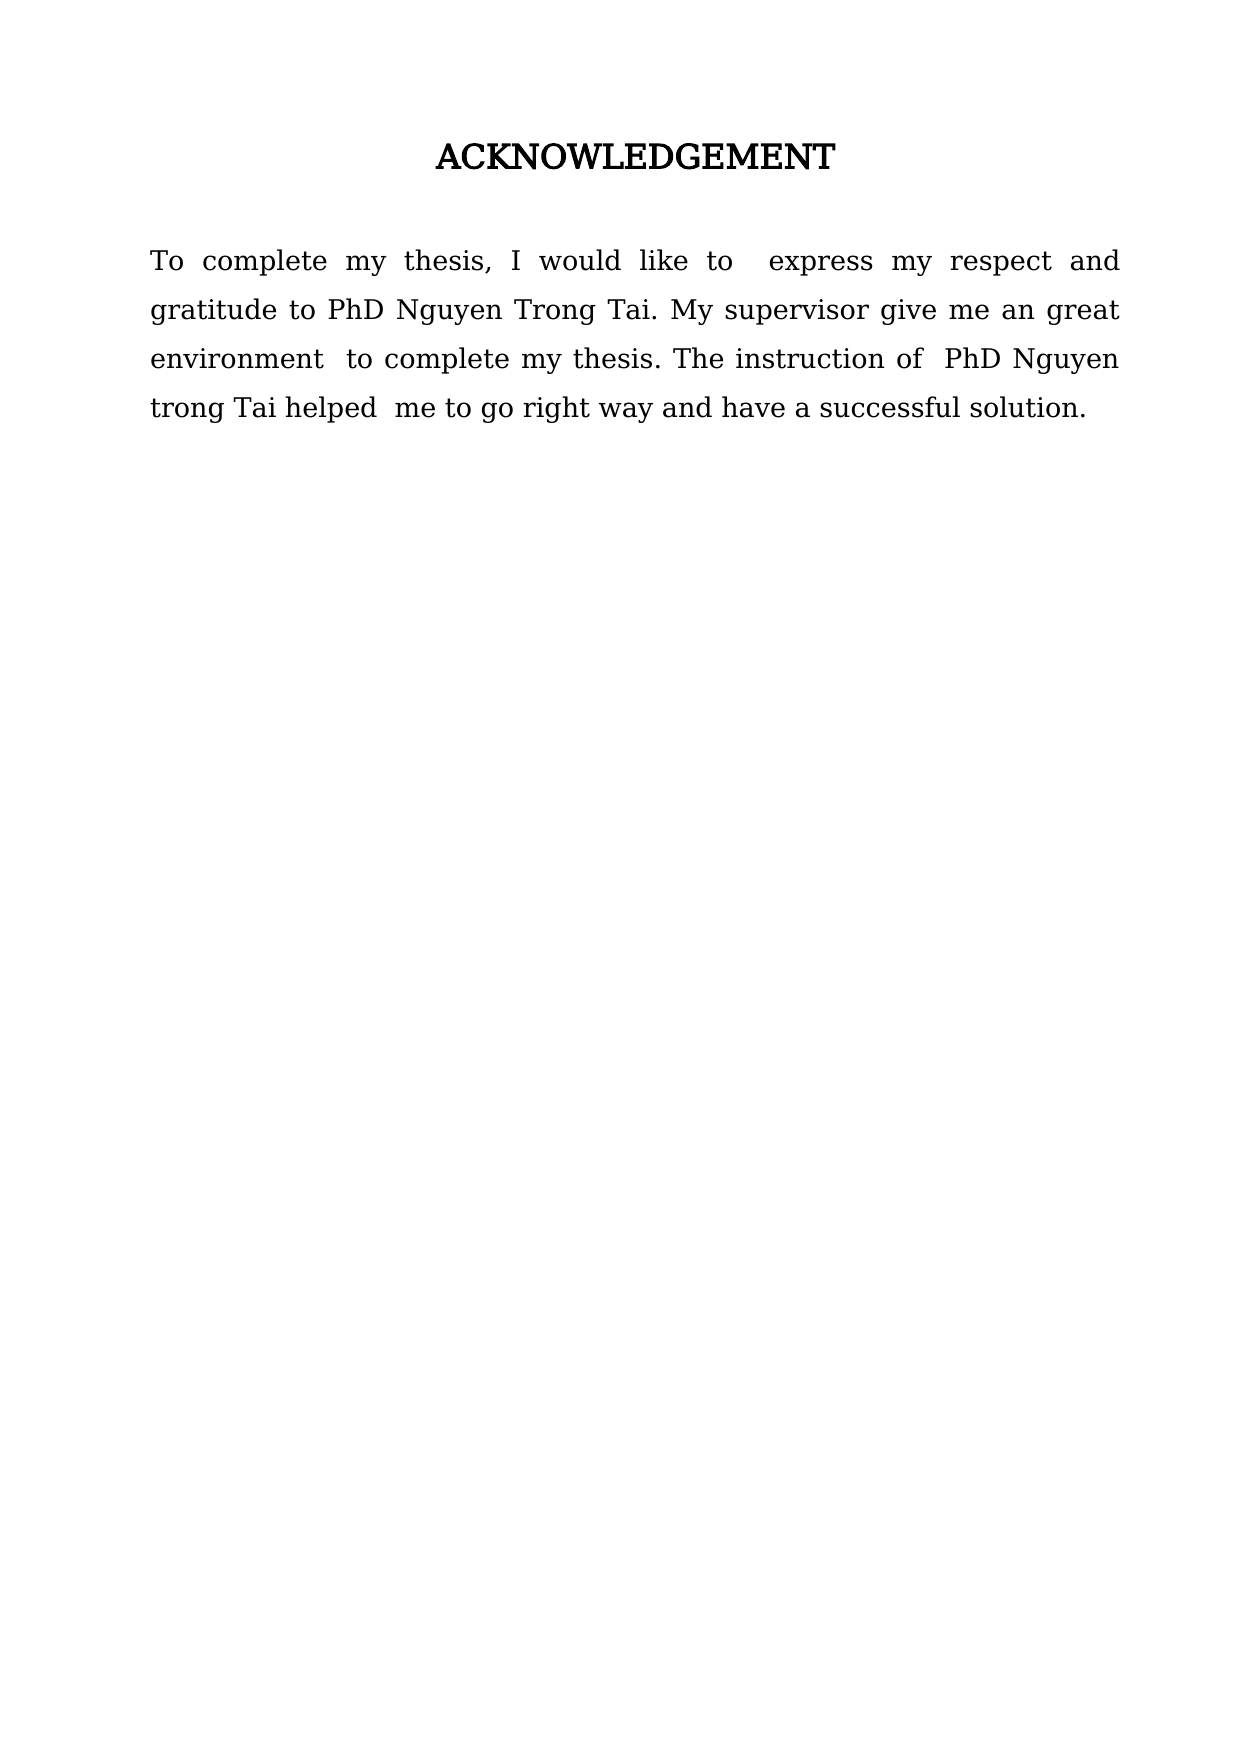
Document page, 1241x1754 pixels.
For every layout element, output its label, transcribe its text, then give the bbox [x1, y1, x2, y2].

text ACKNOWLEDGEMENT [150, 135, 1121, 175]
text To complete my thesis, I would like to express my respect and gratitude to PhD Nguyen Trong Tai. My supervisor give me an great environment to complete my thesis. The instruction of PhD Nguyen trong Tai helped me to go right way and have a successful solution. [150, 244, 1121, 423]
